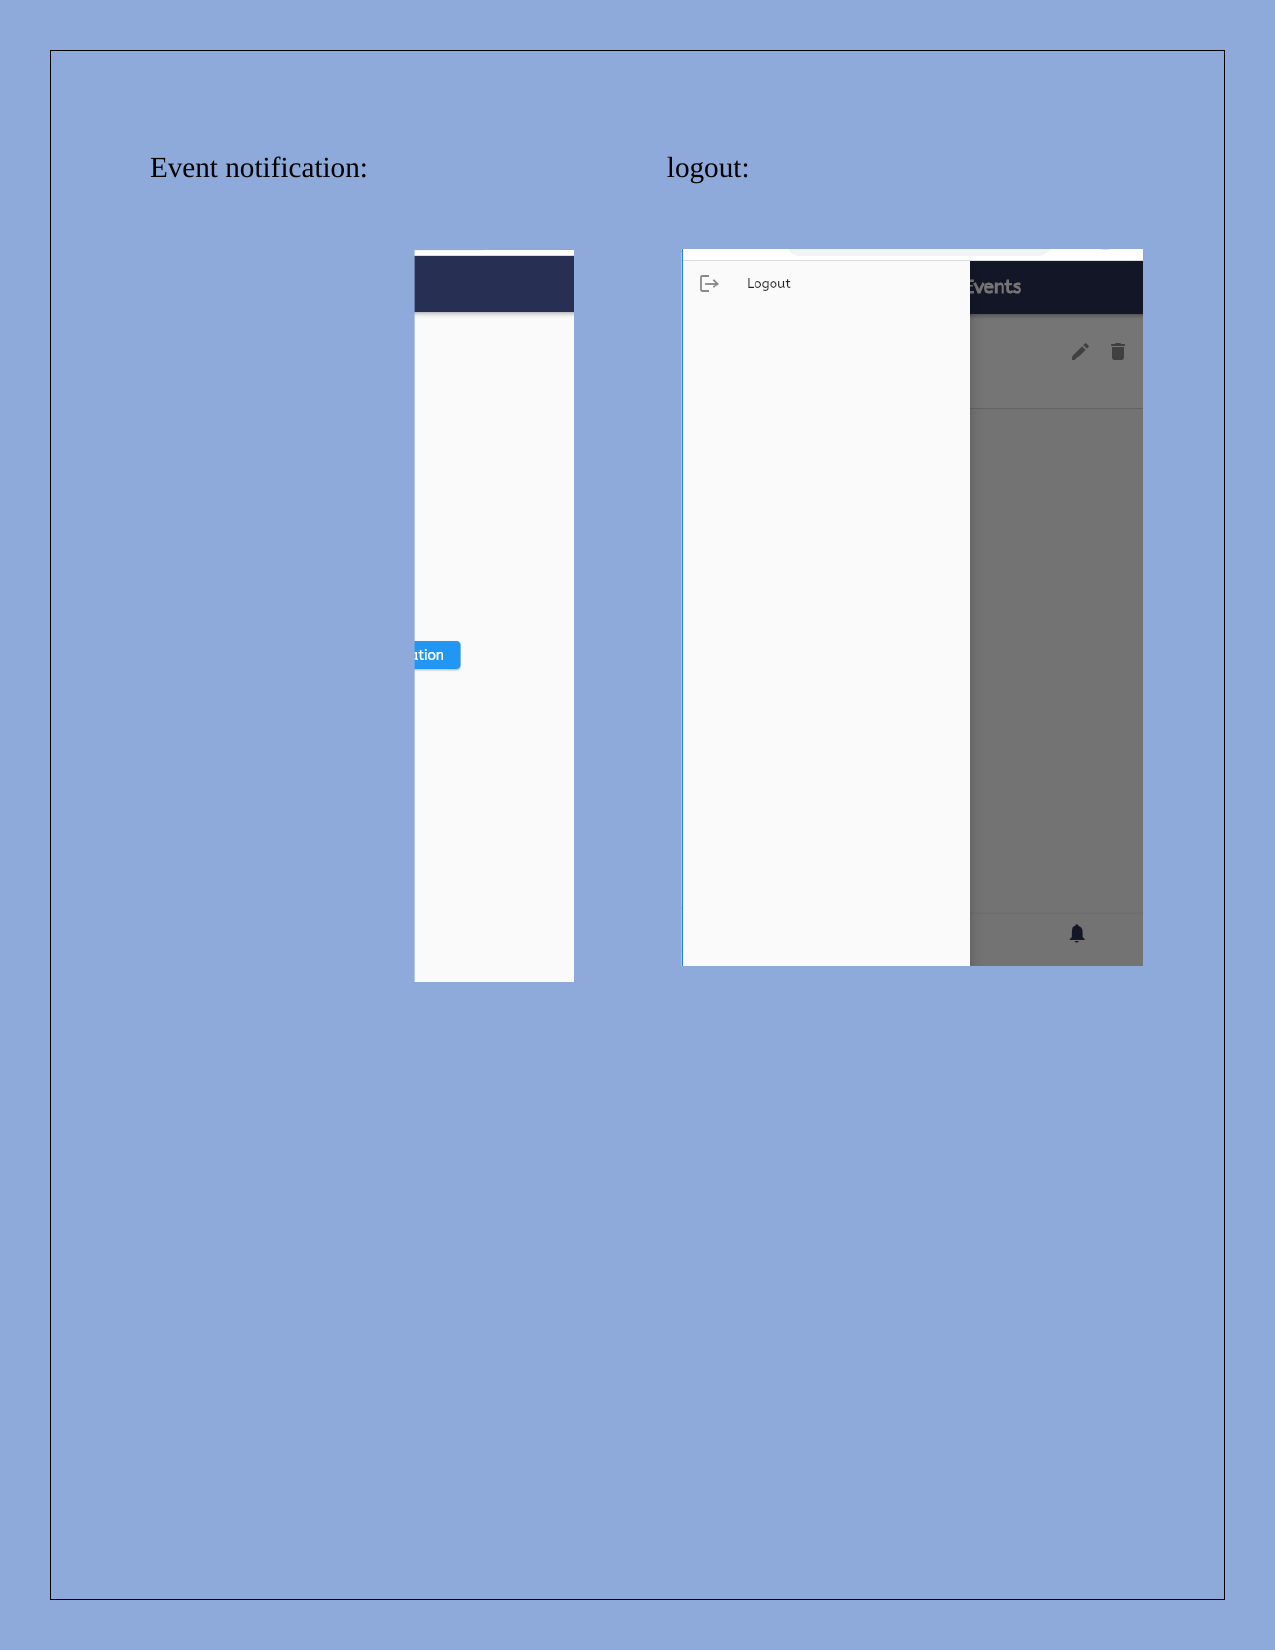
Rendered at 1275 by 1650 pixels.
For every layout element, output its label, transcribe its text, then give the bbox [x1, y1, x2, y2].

picture [462, 250, 574, 982]
picture [681, 249, 1143, 966]
text Event notification: logout: [150, 150, 1125, 183]
